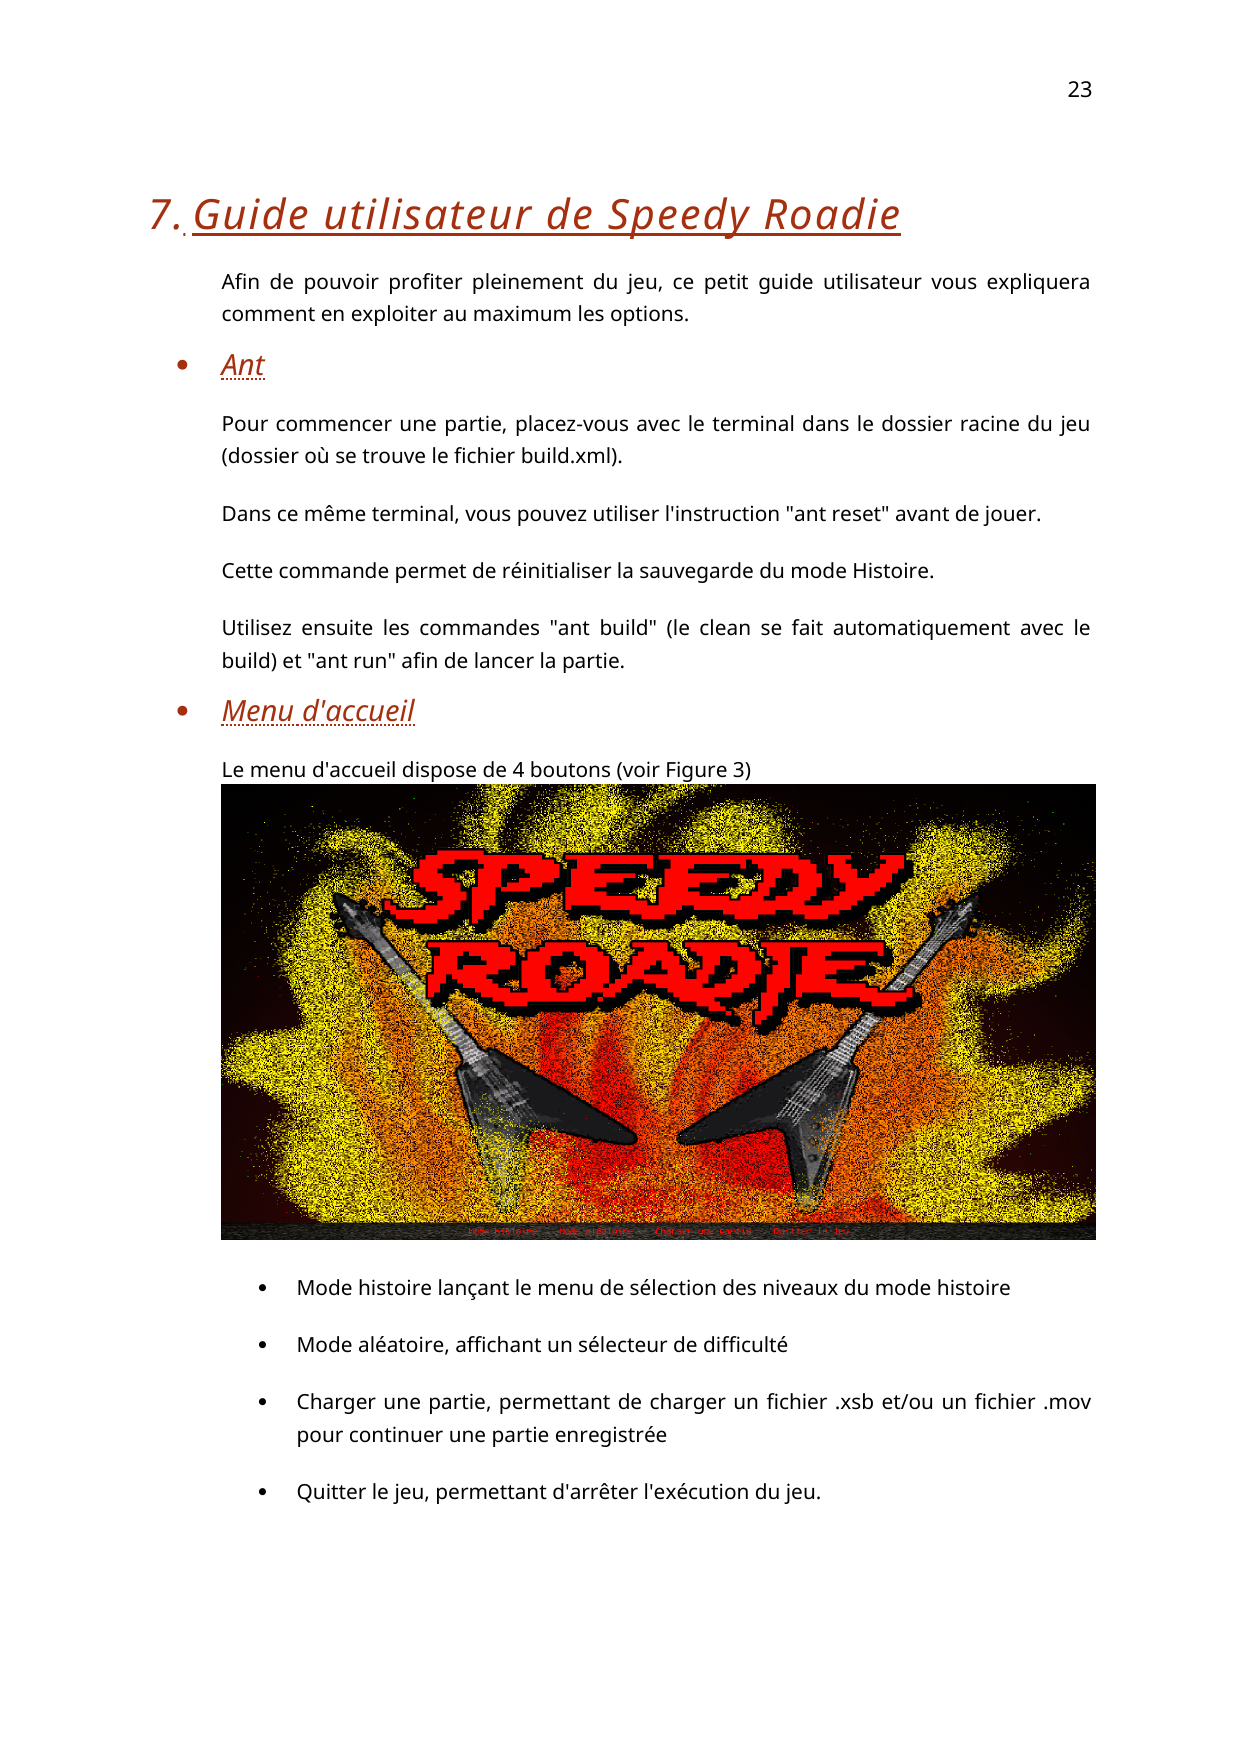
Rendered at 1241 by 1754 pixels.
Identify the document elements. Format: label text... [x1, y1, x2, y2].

list Charger une partie, permettant de charger un fichier .xsb et/ou un fichier .mov pour continuer une partie enregistrée [259, 1387, 1093, 1448]
text Ant [177, 344, 1093, 384]
text Pour commencer une partie, placez-vous avec le terminal dans le dossier racine du jeu (dossier où se trouve le fichier build.xml). [221, 409, 1093, 470]
text Le menu d'accueil dispose de 4 boutons (voir Figure 3) [221, 755, 1093, 784]
text Dans ce même terminal, vous pouvez utiliser l'instruction "ant reset" avant de jouer. [221, 499, 1093, 527]
text Afin de pouvoir profiter pleinement du jeu, ce petit guide utilisateur vous expliquera comment en exploiter au maximum les options. [221, 267, 1093, 328]
text Menu d'accueil [177, 691, 1093, 730]
text Cette commande permet de réinitialiser la sauvegarde du mode Histoire. [221, 556, 1093, 584]
list Mode aléatoire, affichant un sélecteur de difficulté [259, 1330, 1093, 1358]
text Guide utilisateur de Speedy Roadie [148, 185, 1093, 242]
picture [221, 784, 1096, 1240]
text Utilisez ensuite les commandes "ant build" (le clean se fait automatiquement avec le build) et "ant run" afin de lancer la partie. [221, 613, 1093, 674]
list Quitter le jeu, permettant d'arrêter l'exécution du jeu. [259, 1477, 1093, 1506]
list Mode histoire lançant le menu de sélection des niveaux du mode histoire [259, 1240, 1093, 1301]
